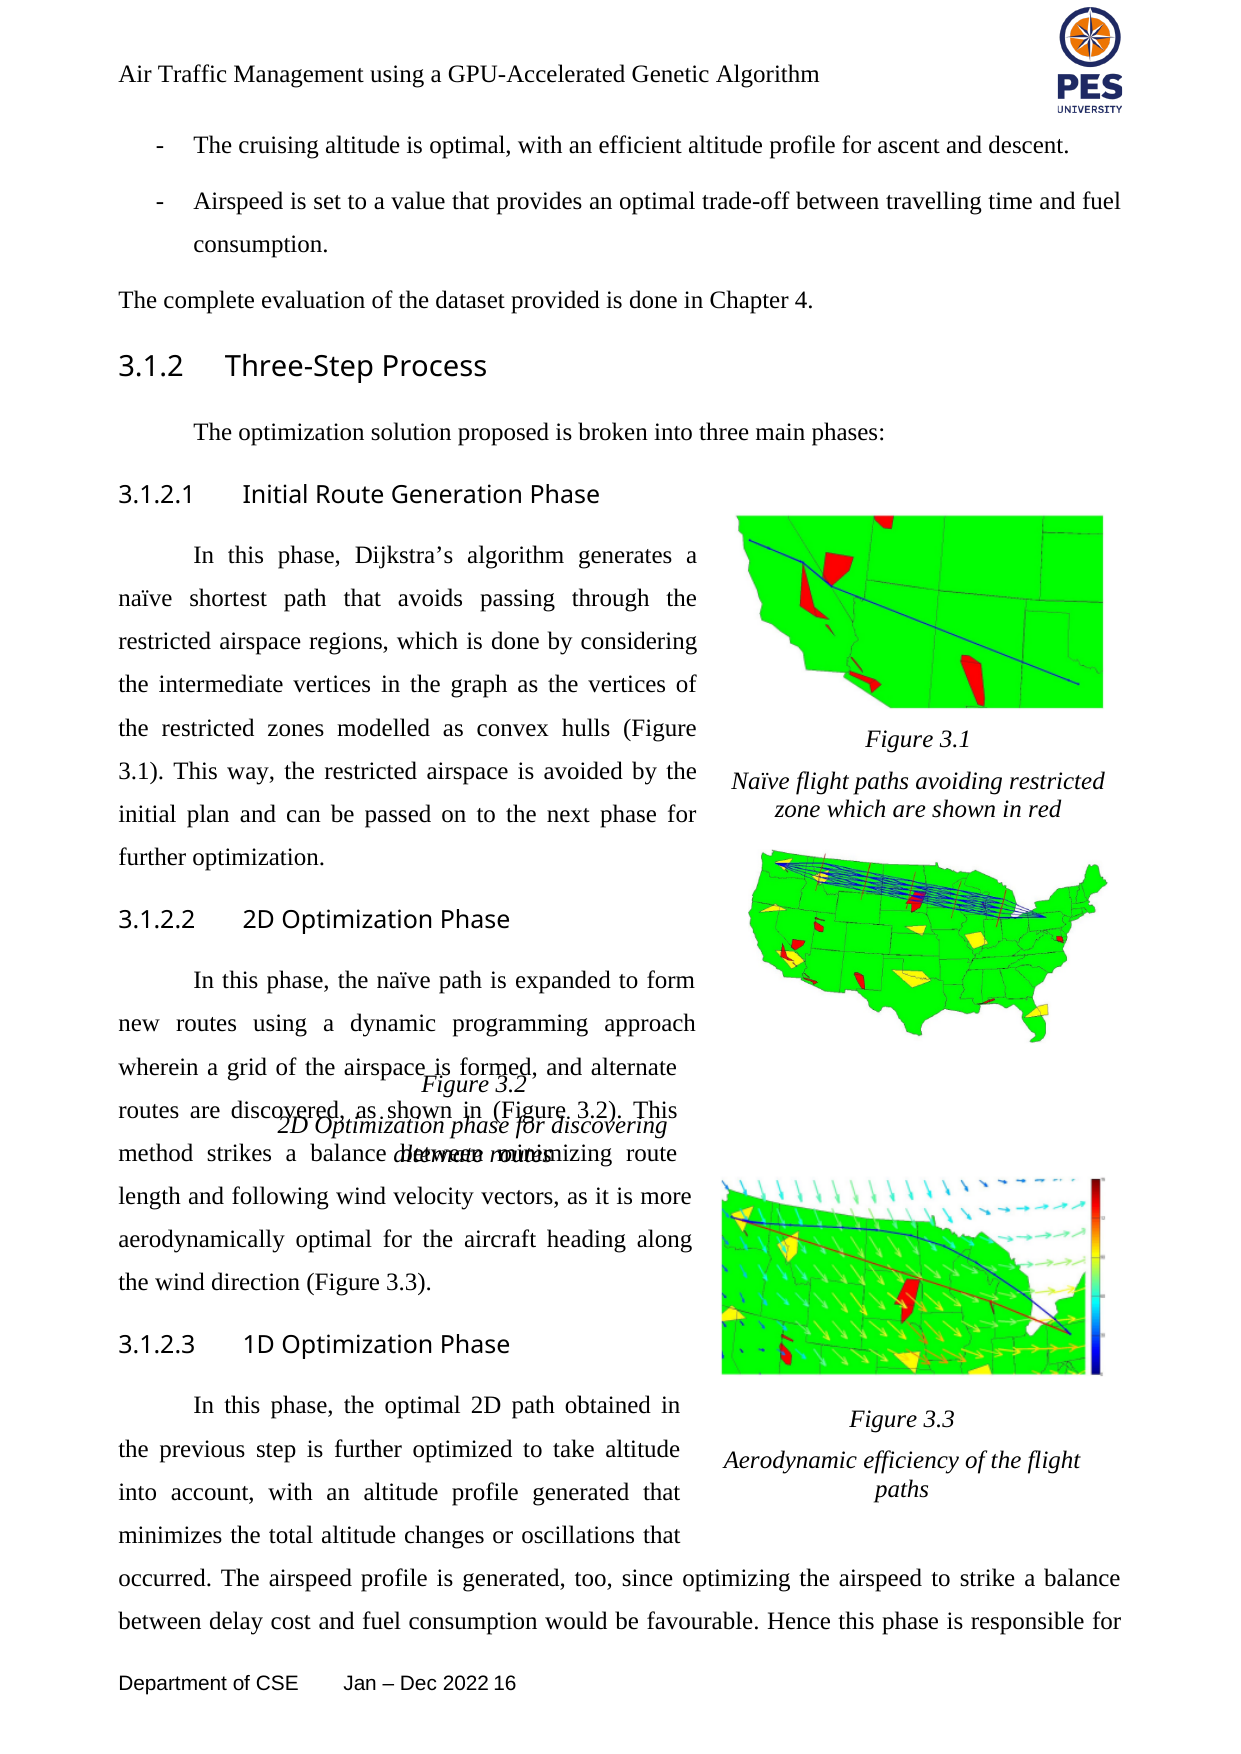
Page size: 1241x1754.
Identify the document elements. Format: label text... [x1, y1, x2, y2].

subtitle 1D Optimization Phase [118, 1327, 710, 1361]
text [118, 1391, 1122, 1635]
picture [1057, 7, 1123, 116]
picture [716, 509, 1123, 717]
text In this phase, Dijkstra’s algorithm generates a naïve shortest path that avoids passing through the restricted airspace regions, which is done by considering the intermediate vertices in the graph as the vertices of the restricted zones modelled as convex hulls (Figure 3.1). This way, the restricted airspace is avoided by the initial plan and can be passed on to the next phase for further optimization. [118, 540, 1122, 871]
picture [710, 1165, 1120, 1378]
subtitle Three-Step Process [118, 345, 1122, 384]
subtitle 2D Optimization Phase [118, 902, 713, 936]
subtitle Initial Route Generation Phase [118, 477, 1122, 511]
text The optimization solution proposed is broken into three main phases: [118, 417, 1122, 446]
text In this phase, the naïve path is expanded to form new routes using a dynamic programming approach wherein a grid of the airspace is formed, and alternate routes are discovered, as shown in (Figure 3.2). This method strikes a balance between minimizing route length and following wind velocity vectors, as it is more aerodynamically optimal for the aircraft heading along the wind direction (Figure 3.3). [118, 965, 1122, 1296]
text The complete evaluation of the dataset provided is done in Chapter 4. [118, 285, 1122, 314]
picture [713, 832, 1119, 1048]
text The cruising altitude is optimal, with an efficient altitude profile for ascent and descent. [156, 131, 1122, 159]
text Airspeed is set to a value that provides an optimal trade-off between travelling time and fuel consumption. [156, 186, 1122, 258]
